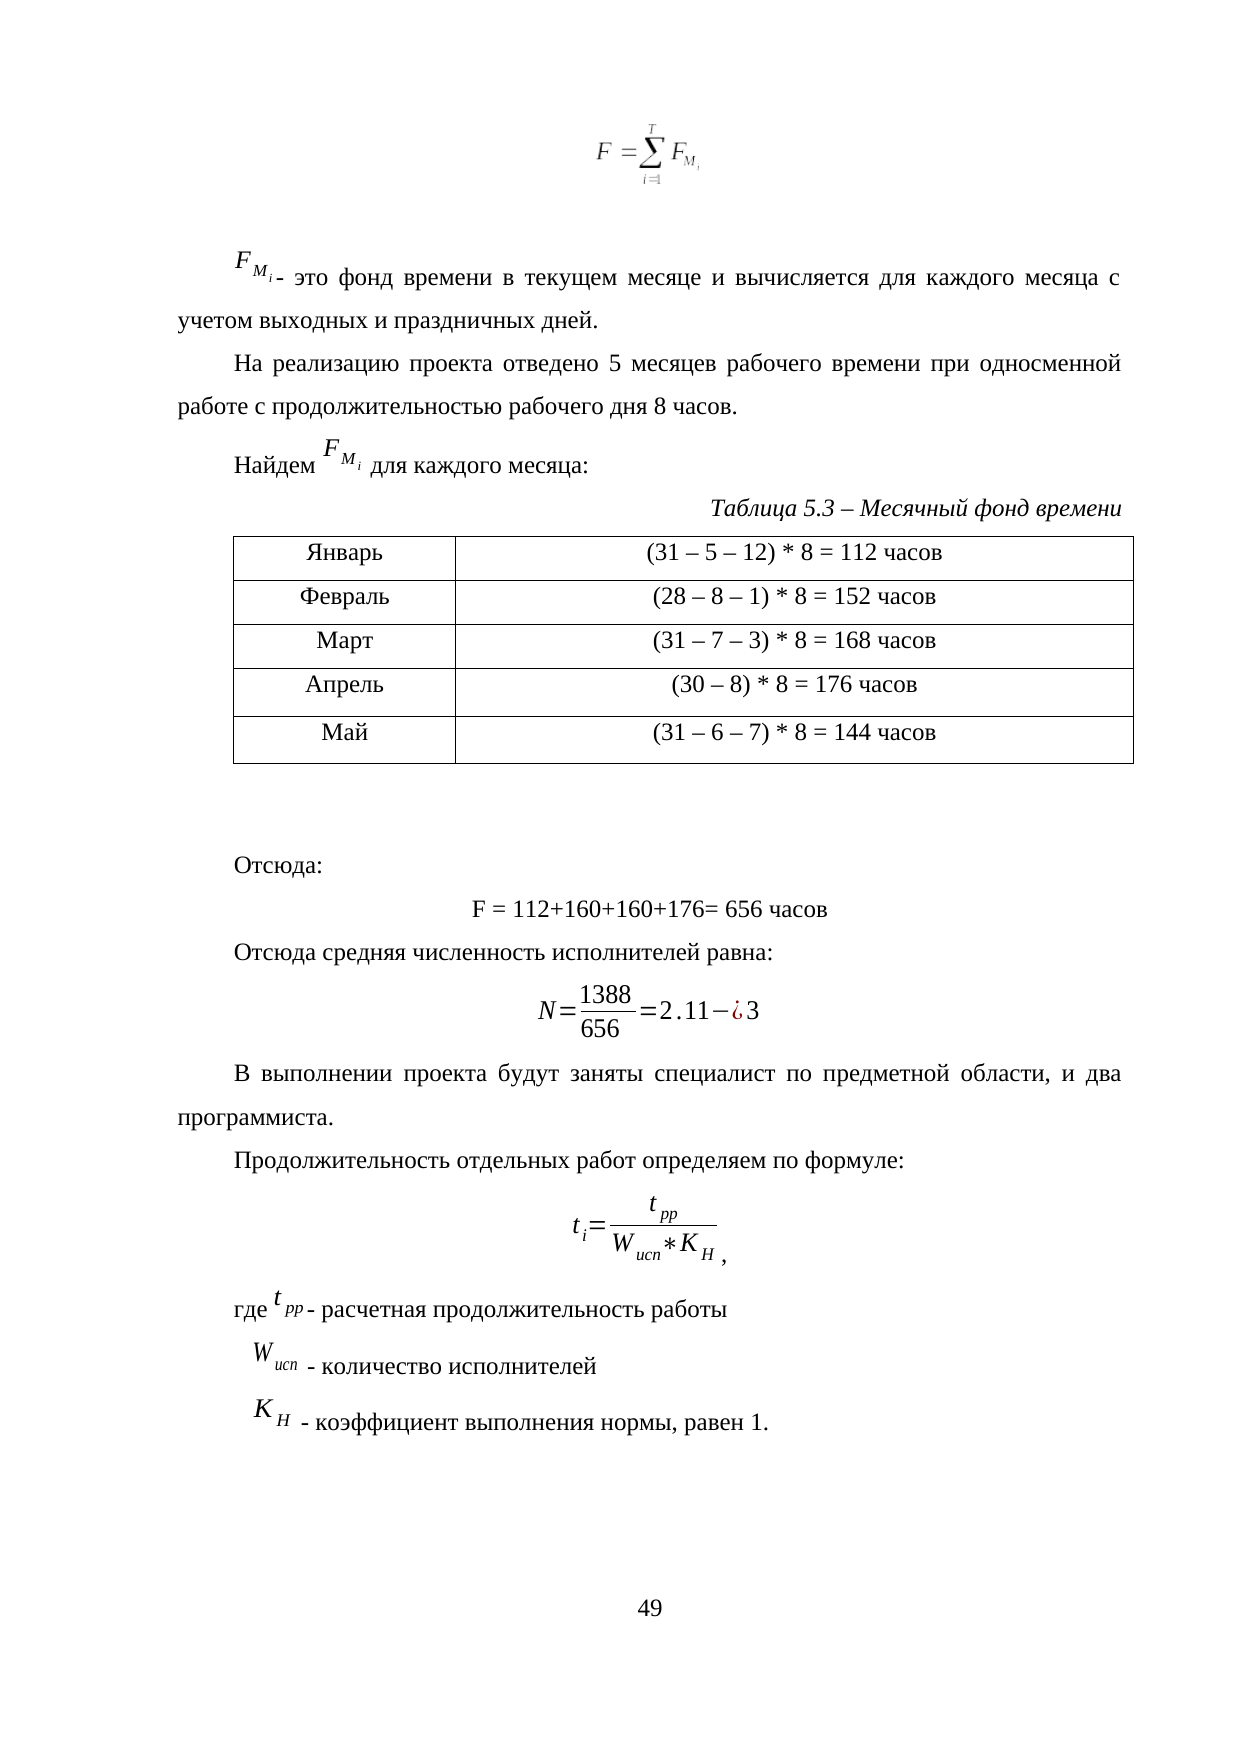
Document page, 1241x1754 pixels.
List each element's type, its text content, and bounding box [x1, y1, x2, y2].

list , [177, 1188, 1122, 1268]
list F = 112+160+160+176= 656 часов [177, 894, 1122, 922]
table_header (31 – 5 – 12) * 8 = 112 часов [456, 537, 1133, 580]
text Отсюда: [177, 851, 1122, 879]
table_cell Апрель [234, 669, 455, 716]
table_header Январь [234, 537, 455, 580]
table_cell (30 – 8) * 8 = 176 часов [456, 669, 1133, 716]
text На реализацию проекта отведено 5 месяцев рабочего времени при односменной работе с продолжительностью рабочего дня 8 часов. [177, 348, 1122, 420]
text В выполнении проекта будут заняты специалист по предметной области, и два программиста. [177, 1058, 1122, 1130]
text - это фонд времени в текущем месяце и вычисляется для каждого месяца с учетом выходных и праздничных дней. [177, 246, 1122, 333]
text Продолжительность отдельных работ определяем по формуле: [177, 1145, 1122, 1173]
table_cell (28 – 8 – 1) * 8 = 152 часов [456, 581, 1133, 624]
text Найдем для каждого месяца: [177, 434, 1122, 479]
text Таблица 5.3 – Месячный фонд времени [177, 493, 1122, 522]
text - коэффициент выполнения нормы, равен 1. [177, 1394, 1122, 1435]
text где - расчетная продолжительность работы [177, 1283, 1122, 1322]
table_cell Март [234, 625, 455, 668]
text Отсюда средняя численность исполнителей равна: [177, 937, 1122, 966]
table_cell (31 – 7 – 3) * 8 = 168 часов [456, 625, 1133, 668]
text - количество исполнителей [177, 1337, 1122, 1380]
table_cell Май [234, 717, 455, 763]
table_cell (31 – 6 – 7) * 8 = 144 часов [456, 717, 1133, 763]
table_cell Февраль [234, 581, 455, 624]
